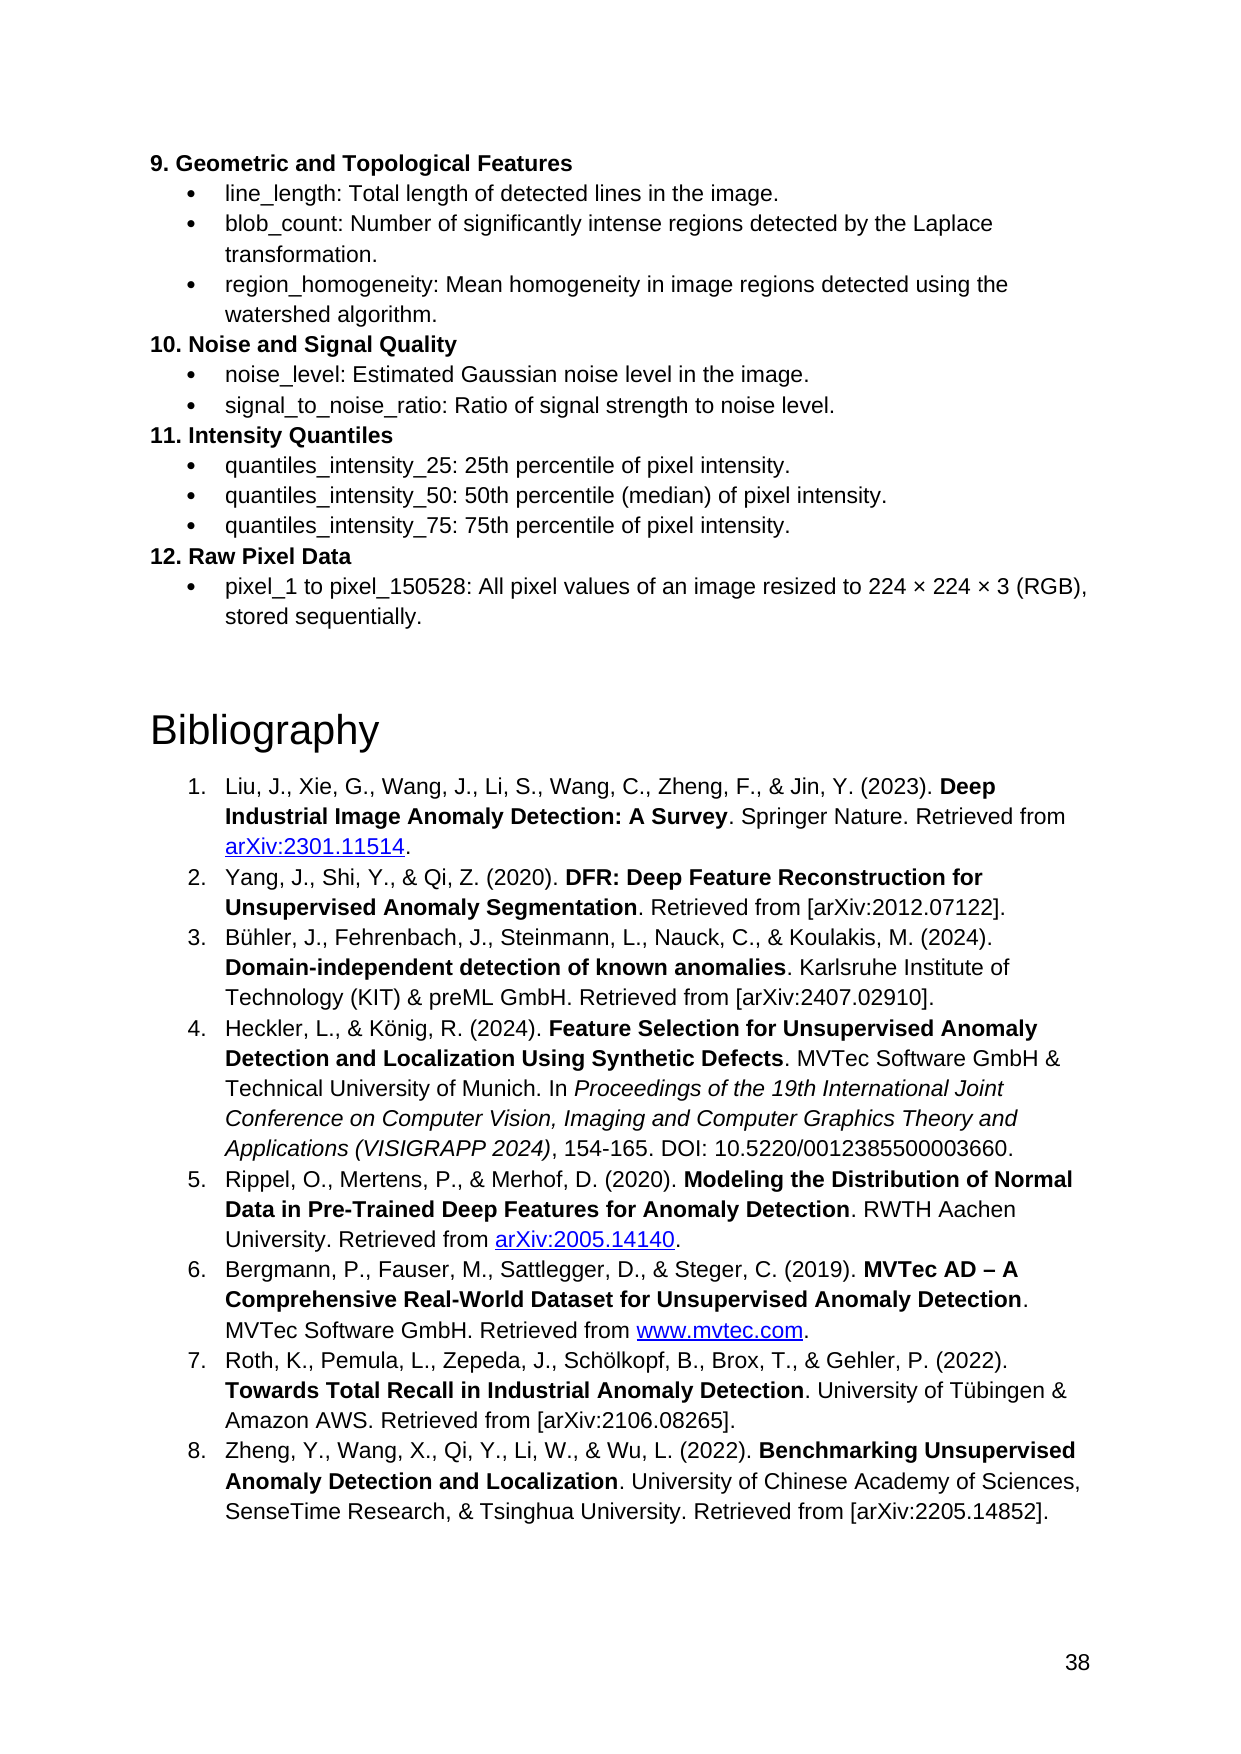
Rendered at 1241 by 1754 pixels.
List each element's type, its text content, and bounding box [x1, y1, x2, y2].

list Bergmann, P., Fauser, M., Sattlegger, D., & Steger, C. (2019). MVTec AD – A Comprehensive Real-World Dataset for Unsupervised Anomaly Detection. MVTec Software GmbH. Retrieved from www.mvtec.com​. [187, 1256, 1090, 1343]
text 9. Geometric and Topological Features [150, 150, 1090, 176]
list quantiles_intensity_75: 75th percentile of pixel intensity. [187, 512, 1090, 539]
list line_length: Total length of detected lines in the image. [187, 180, 1090, 207]
list blob_count: Number of significantly intense regions detected by the Laplace transformation. [187, 210, 1090, 267]
text 12. Raw Pixel Data [150, 543, 1090, 569]
list pixel_1 to pixel_150528: All pixel values of an image resized to 224 × 224 × 3 (RGB), stored sequentially. [187, 573, 1090, 629]
list signal_to_noise_ratio: Ratio of signal strength to noise level. [187, 392, 1090, 418]
list Roth, K., Pemula, L., Zepeda, J., Schölkopf, B., Brox, T., & Gehler, P. (2022). Towards Total Recall in Industrial Anomaly Detection. University of Tübingen & Amazon AWS. Retrieved from [arXiv:2106.08265]​. [187, 1347, 1090, 1433]
list quantiles_intensity_25: 25th percentile of pixel intensity. [187, 452, 1090, 478]
list Rippel, O., Mertens, P., & Merhof, D. (2020). Modeling the Distribution of Normal Data in Pre-Trained Deep Features for Anomaly Detection. RWTH Aachen University. Retrieved from arXiv:2005.14140​. [187, 1166, 1090, 1252]
text 11. Intensity Quantiles [150, 422, 1090, 448]
list Yang, J., Shi, Y., & Qi, Z. (2020). DFR: Deep Feature Reconstruction for Unsupervised Anomaly Segmentation. Retrieved from [arXiv:2012.07122]​. [187, 863, 1090, 920]
text 10. Noise and Signal Quality [150, 331, 1090, 358]
list noise_level: Estimated Gaussian noise level in the image. [187, 361, 1090, 388]
list quantiles_intensity_50: 50th percentile (median) of pixel intensity. [187, 482, 1090, 509]
list Zheng, Y., Wang, X., Qi, Y., Li, W., & Wu, L. (2022). Benchmarking Unsupervised Anomaly Detection and Localization. University of Chinese Academy of Sciences, SenseTime Research, & Tsinghua University. Retrieved from [arXiv:2205.14852]​. [187, 1437, 1090, 1524]
list region_homogeneity: Mean homogeneity in image regions detected using the watershed algorithm. [187, 271, 1090, 327]
list Bühler, J., Fehrenbach, J., Steinmann, L., Nauck, C., & Koulakis, M. (2024). Domain-independent detection of known anomalies. Karlsruhe Institute of Technology (KIT) & preML GmbH. Retrieved from [arXiv:2407.02910]​. [187, 924, 1090, 1011]
list Heckler, L., & König, R. (2024). Feature Selection for Unsupervised Anomaly Detection and Localization Using Synthetic Defects. MVTec Software GmbH & Technical University of Munich. In Proceedings of the 19th International Joint Conference on Computer Vision, Imaging and Computer Graphics Theory and Applications (VISIGRAPP 2024), 154-165. DOI: 10.5220/0012385500003660​. [187, 1014, 1090, 1162]
subtitle Bibliography [150, 705, 1090, 753]
list Liu, J., Xie, G., Wang, J., Li, S., Wang, C., Zheng, F., & Jin, Y. (2023). Deep Industrial Image Anomaly Detection: A Survey. Springer Nature. Retrieved from arXiv:2301.11514​. [187, 773, 1090, 859]
